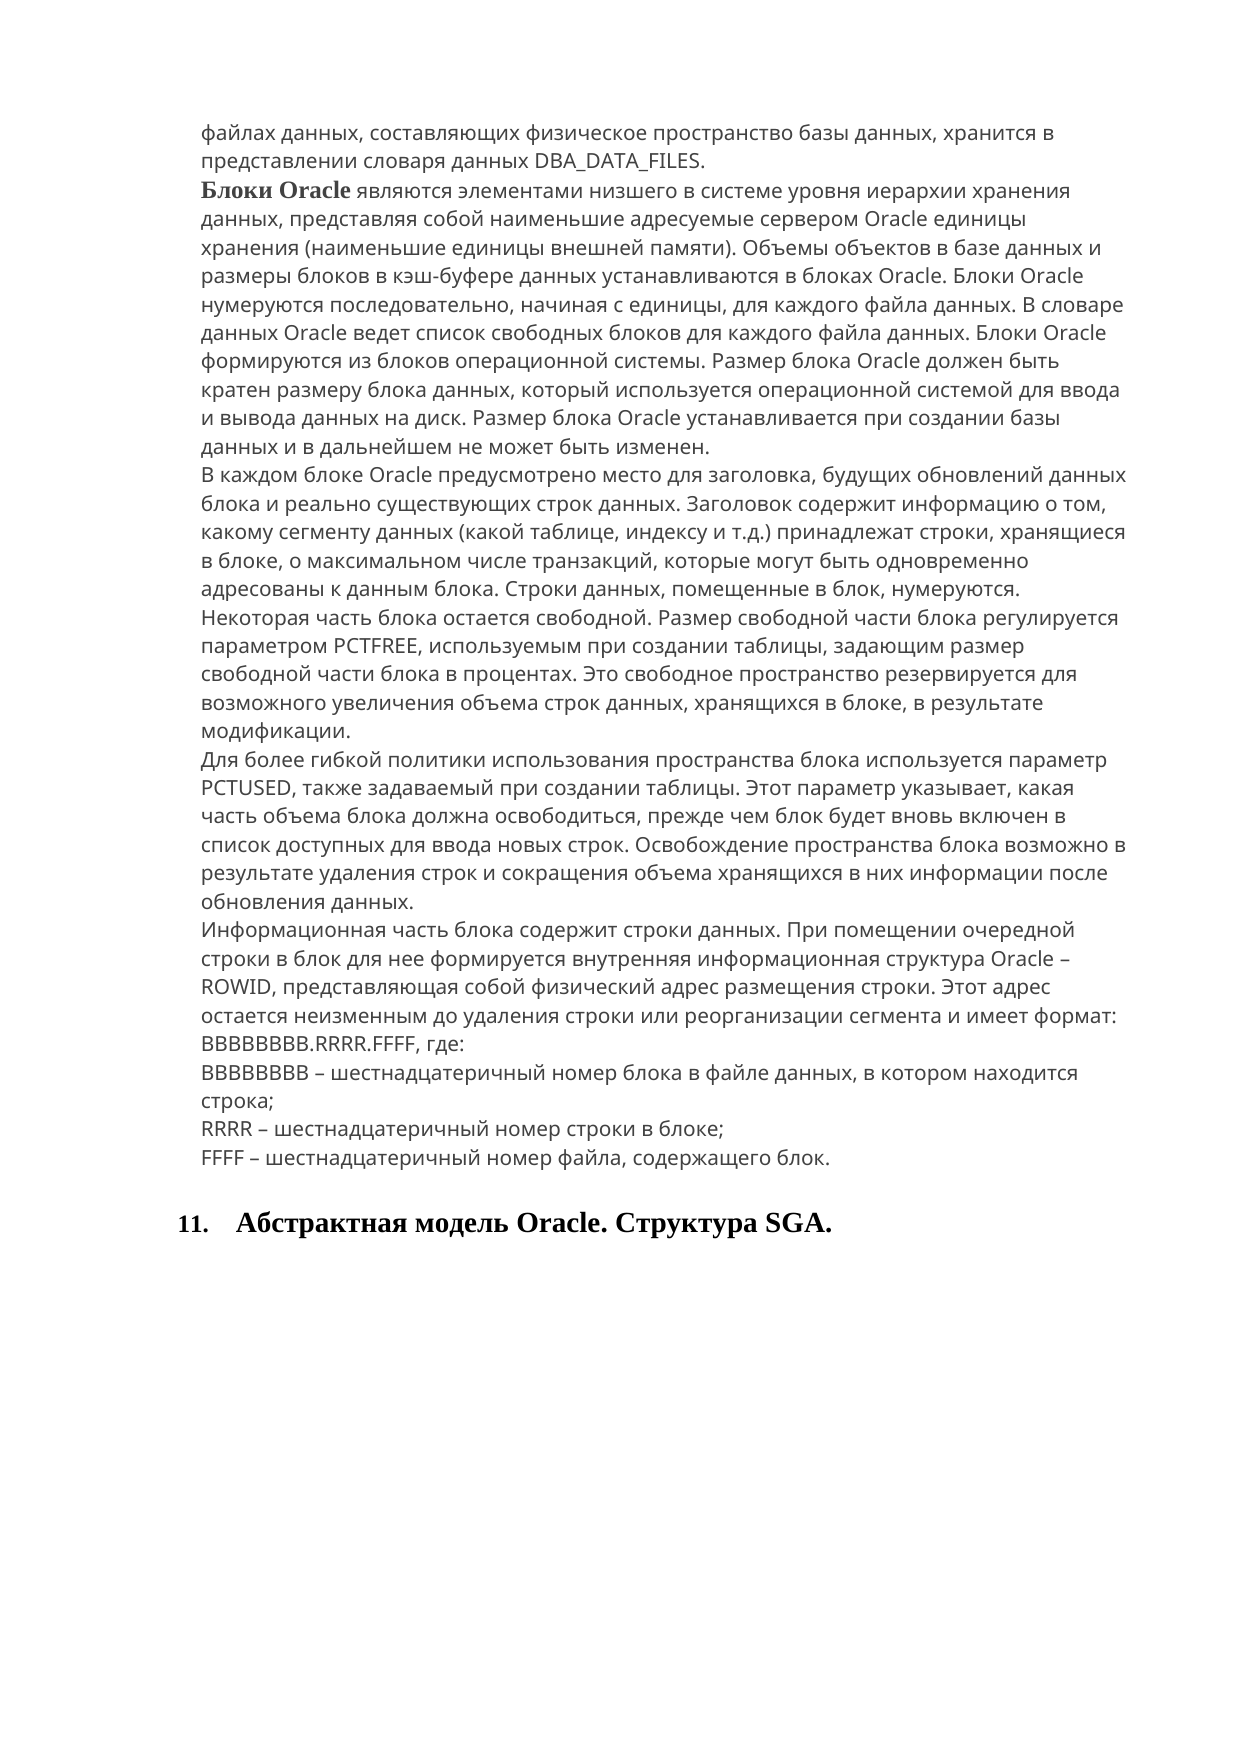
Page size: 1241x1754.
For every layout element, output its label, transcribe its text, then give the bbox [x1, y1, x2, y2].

text Информационная часть блока содержит строки данных. При помещении очередной строки в блок для нее формируется внутренняя информационная структура Oracle – ROWID, представляющая собой физический адрес размещения строки. Этот адрес остается неизменным до удаления строки или реорганизации сегмента и имеет формат: BBBBBBBB.RRRR.FFFF, где: [201, 915, 1128, 1058]
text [201, 118, 1128, 175]
text RRRR – шестнадцатеричный номер строки в блоке; [201, 1114, 1128, 1143]
text FFFF – шестнадцатеричный номер файла, содержащего блок. [201, 1143, 1128, 1171]
text Для более гибкой политики использования пространства блока используется параметр PCTUSED, также задаваемый при создании таблицы. Этот параметр указывает, какая часть объема блока должна освободиться, прежде чем блок будет вновь включен в список доступных для ввода новых строк. Освобождение пространства блока возможно в результате удаления строк и сокращения объема хранящихся в них информации после обновления данных. [201, 745, 1128, 915]
text В каждом блоке Oracle предусмотрено место для заголовка, будущих обновлений данных блока и реально существующих строк данных. Заголовок содержит информацию о том, какому сегменту данных (какой таблице, индексу и т.д.) принадлежат строки, хранящиеся в блоке, о максимальном числе транзакций, которые могут быть одновременно адресованы к данным блока. Строки данных, помещенные в блок, нумеруются. Некоторая часть блока остается свободной. Размер свободной части блока регулируется параметром PCTFREE, используемым при создании таблицы, задающим размер свободной части блока в процентах. Это свободное пространство резервируется для возможного увеличения объема строк данных, хранящихся в блоке, в результате модификации. [201, 460, 1128, 745]
text BBBBBBBB – шестнадцатеричный номер блока в файле данных, в котором находится строка; [201, 1058, 1128, 1114]
list Абстрактная модель Oracle. Структура SGA. [177, 1205, 1152, 1238]
text Блоки Oracle являются элементами низшего в системе уровня иерархии хранения данных, представляя собой наименьшие адресуемые сервером Oracle единицы хранения (наименьшие единицы внешней памяти). Объемы объектов в базе данных и размеры блоков в кэш-буфере данных устанавливаются в блоках Oracle. Блоки Oracle нумеруются последовательно, начиная с единицы, для каждого файла данных. В словаре данных Oracle ведет список свободных блоков для каждого файла данных. Блоки Oracle формируются из блоков операционной системы. Размер блока Oracle должен быть кратен размеру блока данных, который используется операционной системой для ввода и вывода данных на диск. Размер блока Oracle устанавливается при создании базы данных и в дальнейшем не может быть изменен. [201, 175, 1128, 460]
